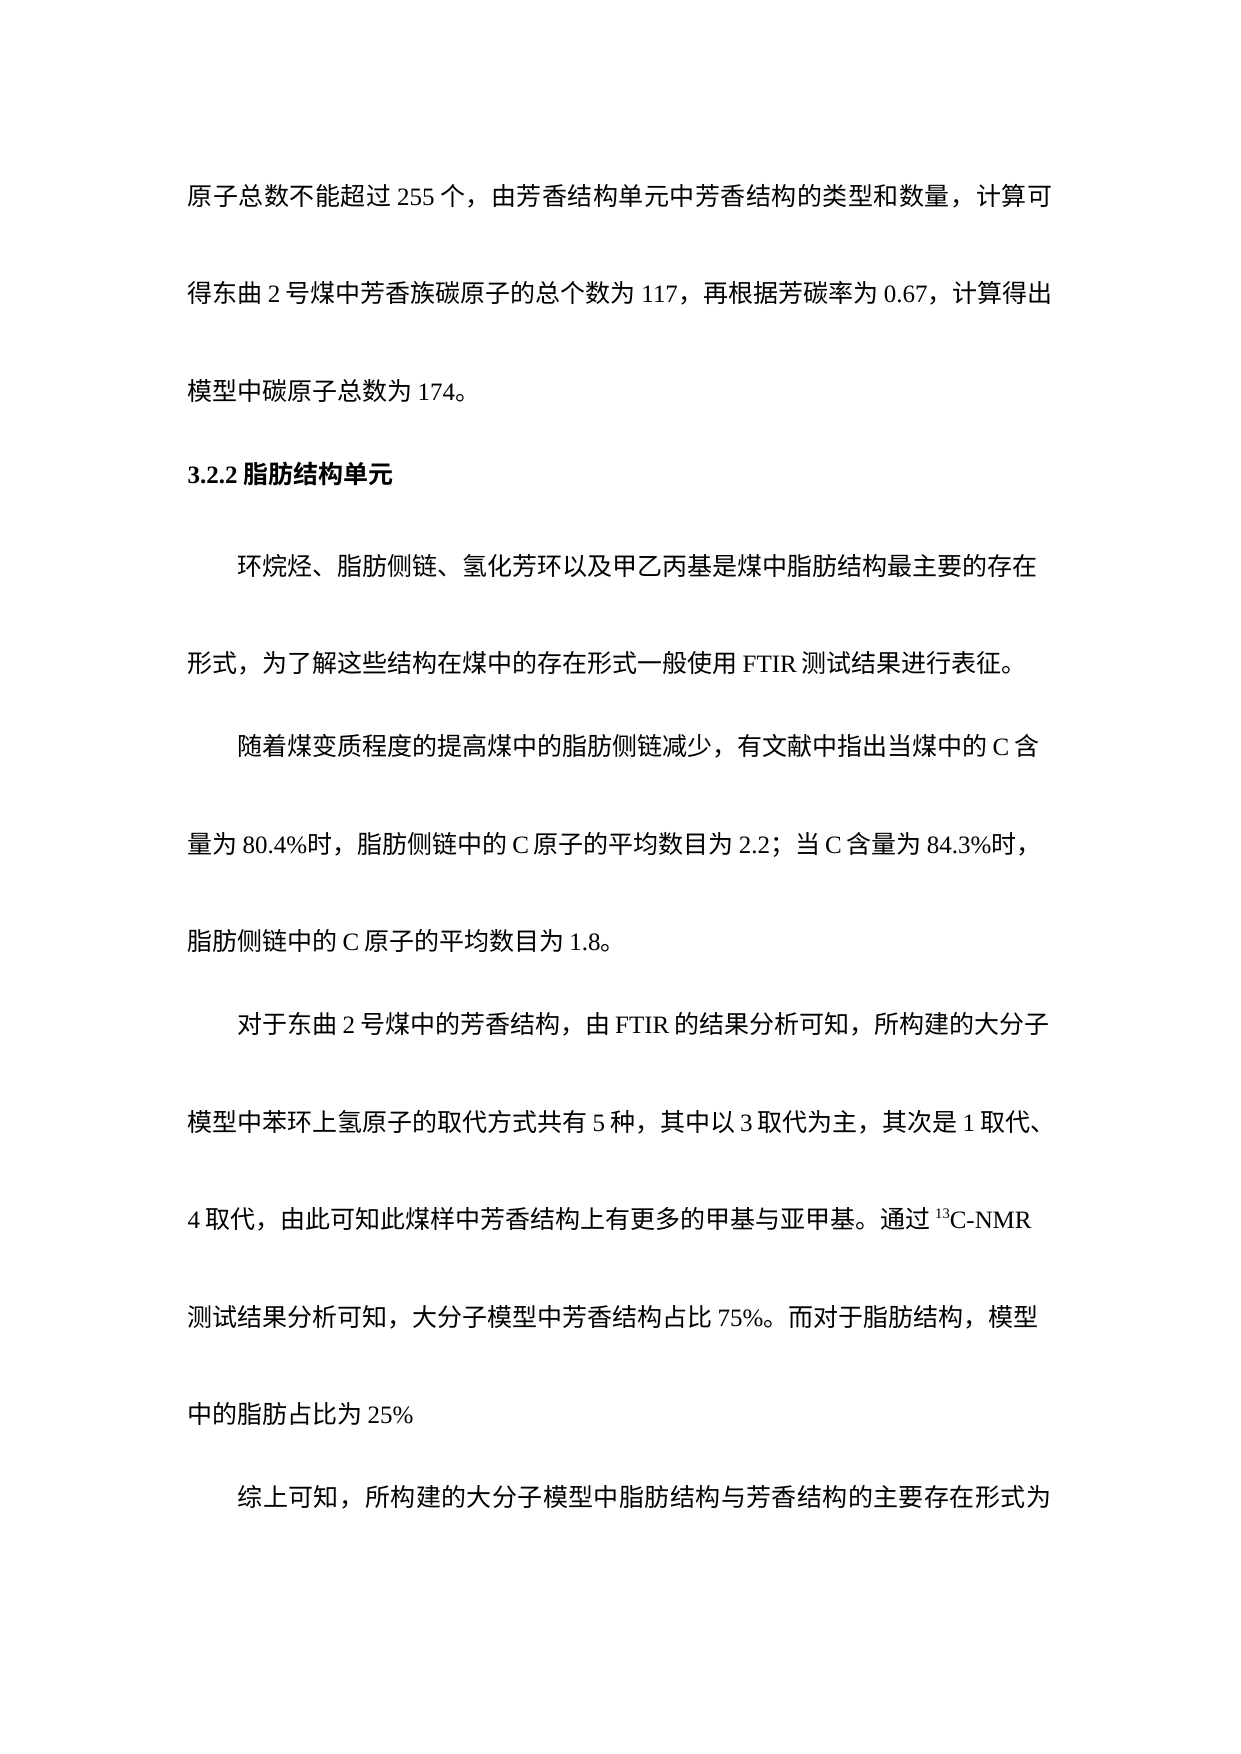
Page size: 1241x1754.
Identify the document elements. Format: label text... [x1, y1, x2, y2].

text 环烷烃、脂肪侧链、氢化芳环以及甲乙丙基是煤中脂肪结构最主要的存在形式，为了解这些结构在煤中的存在形式一般使用FTIR测试结果进行表征。 [187, 532, 1053, 694]
text 对于东曲2号煤中的芳香结构，由FTIR的结果分析可知，所构建的大分子模型中苯环上氢原子的取代方式共有5种，其中以3取代为主，其次是1取代、4取代，由此可知此煤样中芳香结构上有更多的甲基与亚甲基。通过13C-NMR测试结果分析可知，大分子模型中芳香结构占比75%。而对于脂肪结构，模型中的脂肪占比为25% [187, 990, 1053, 1445]
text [187, 1463, 1053, 1528]
text 随着煤变质程度的提高煤中的脂肪侧链减少，有文献中指出当煤中的C含量为80.4%时，脂肪侧链中的C原子的平均数目为2.2；当C含量为84.3%时，脂肪侧链中的C原子的平均数目为1.8。 [187, 712, 1053, 972]
text 3.2.2 脂肪结构单元 [187, 440, 1053, 505]
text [187, 162, 1053, 422]
